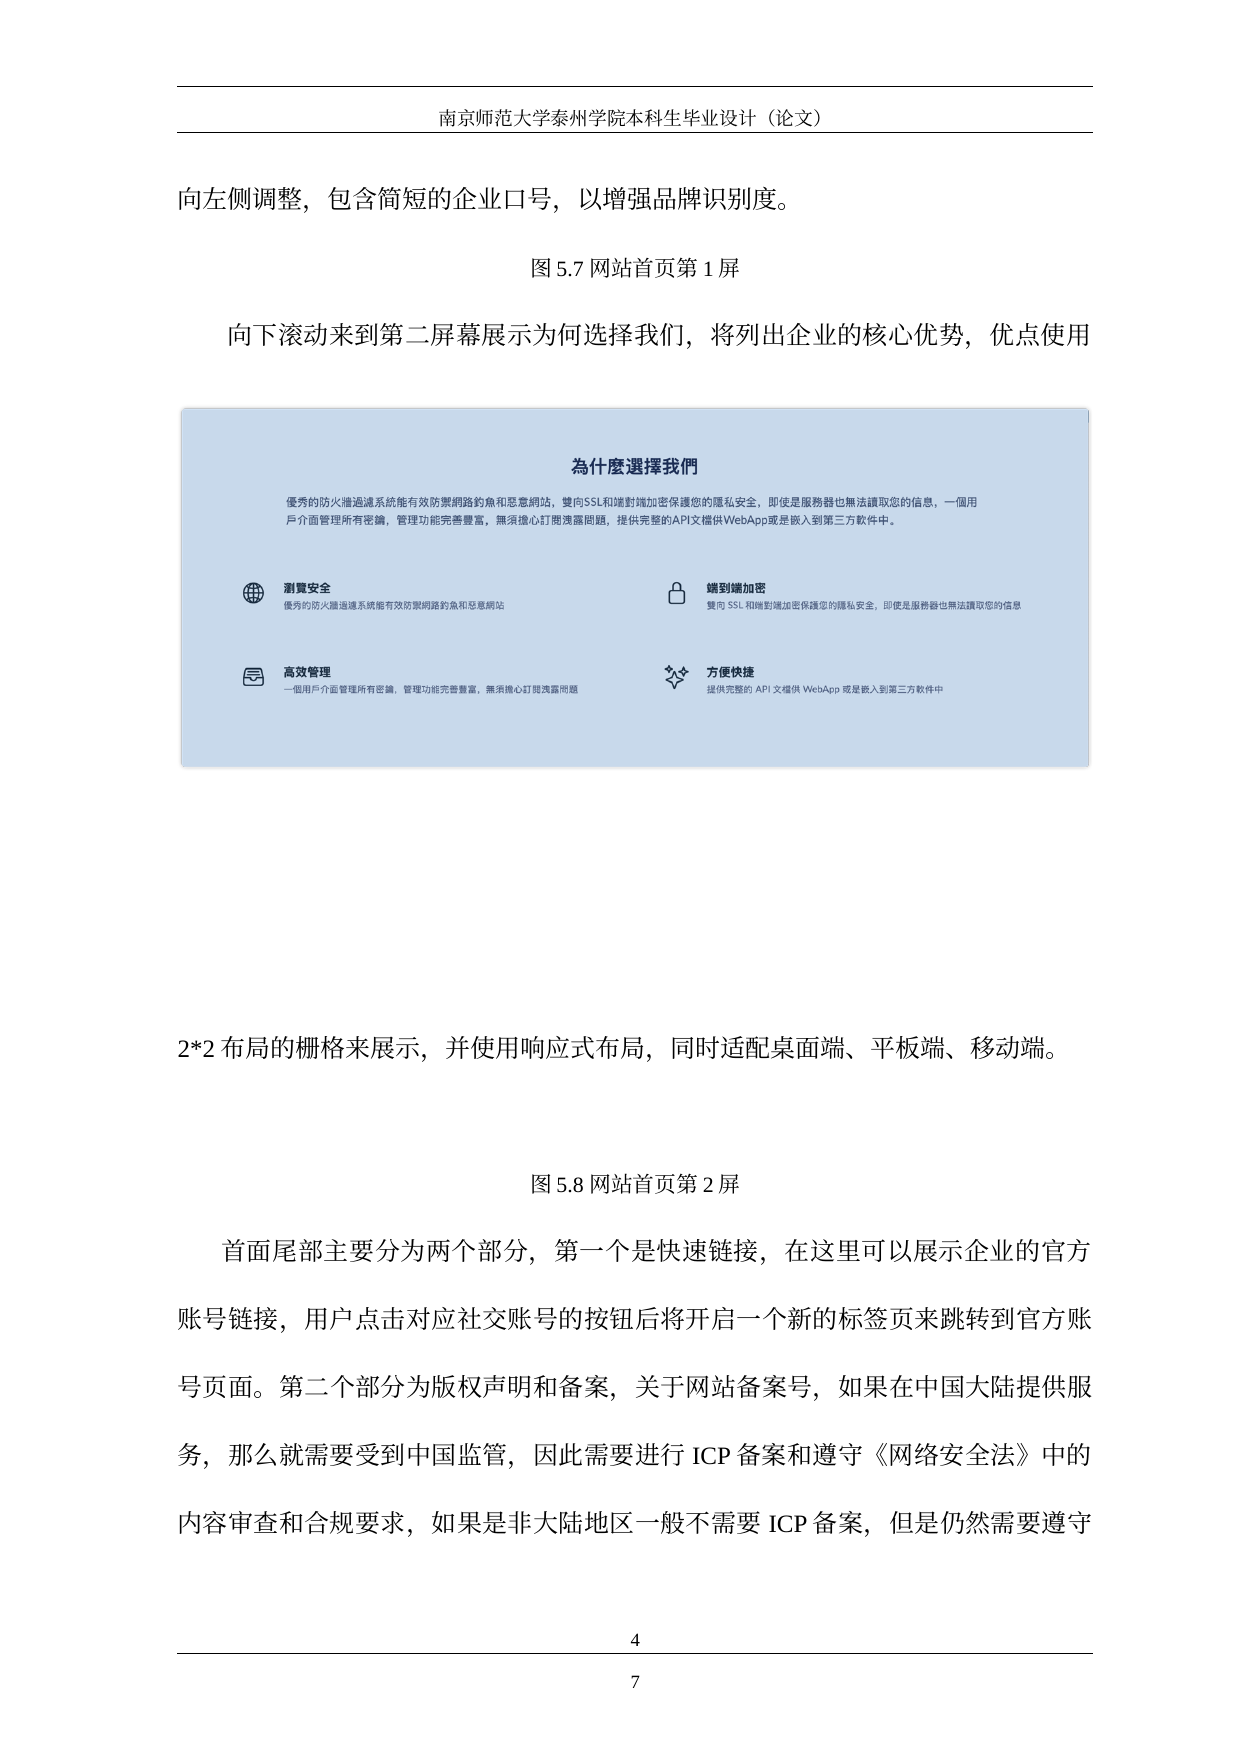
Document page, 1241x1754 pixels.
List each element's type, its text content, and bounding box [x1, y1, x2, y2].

text 向下滚动来到第二屏幕展示为何选择我们，将列出企业的核心优势，优点使用2*2布局的栅格来展示，并使用响应式布局，同时适配桌面端、平板端、移动端。 [177, 299, 1093, 404]
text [177, 1216, 1093, 1556]
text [177, 164, 1093, 232]
picture [177, 404, 1093, 771]
text 图5.8 网站首页第2屏 [177, 1166, 1093, 1200]
text 图5.7 网站首页第1屏 [177, 250, 1093, 284]
text 向下滚动来到第二屏幕展示为何选择我们，将列出企业的核心优势，优点使用2*2布局的栅格来展示，并使用响应式布局，同时适配桌面端、平板端、移动端。 [177, 771, 1093, 1148]
